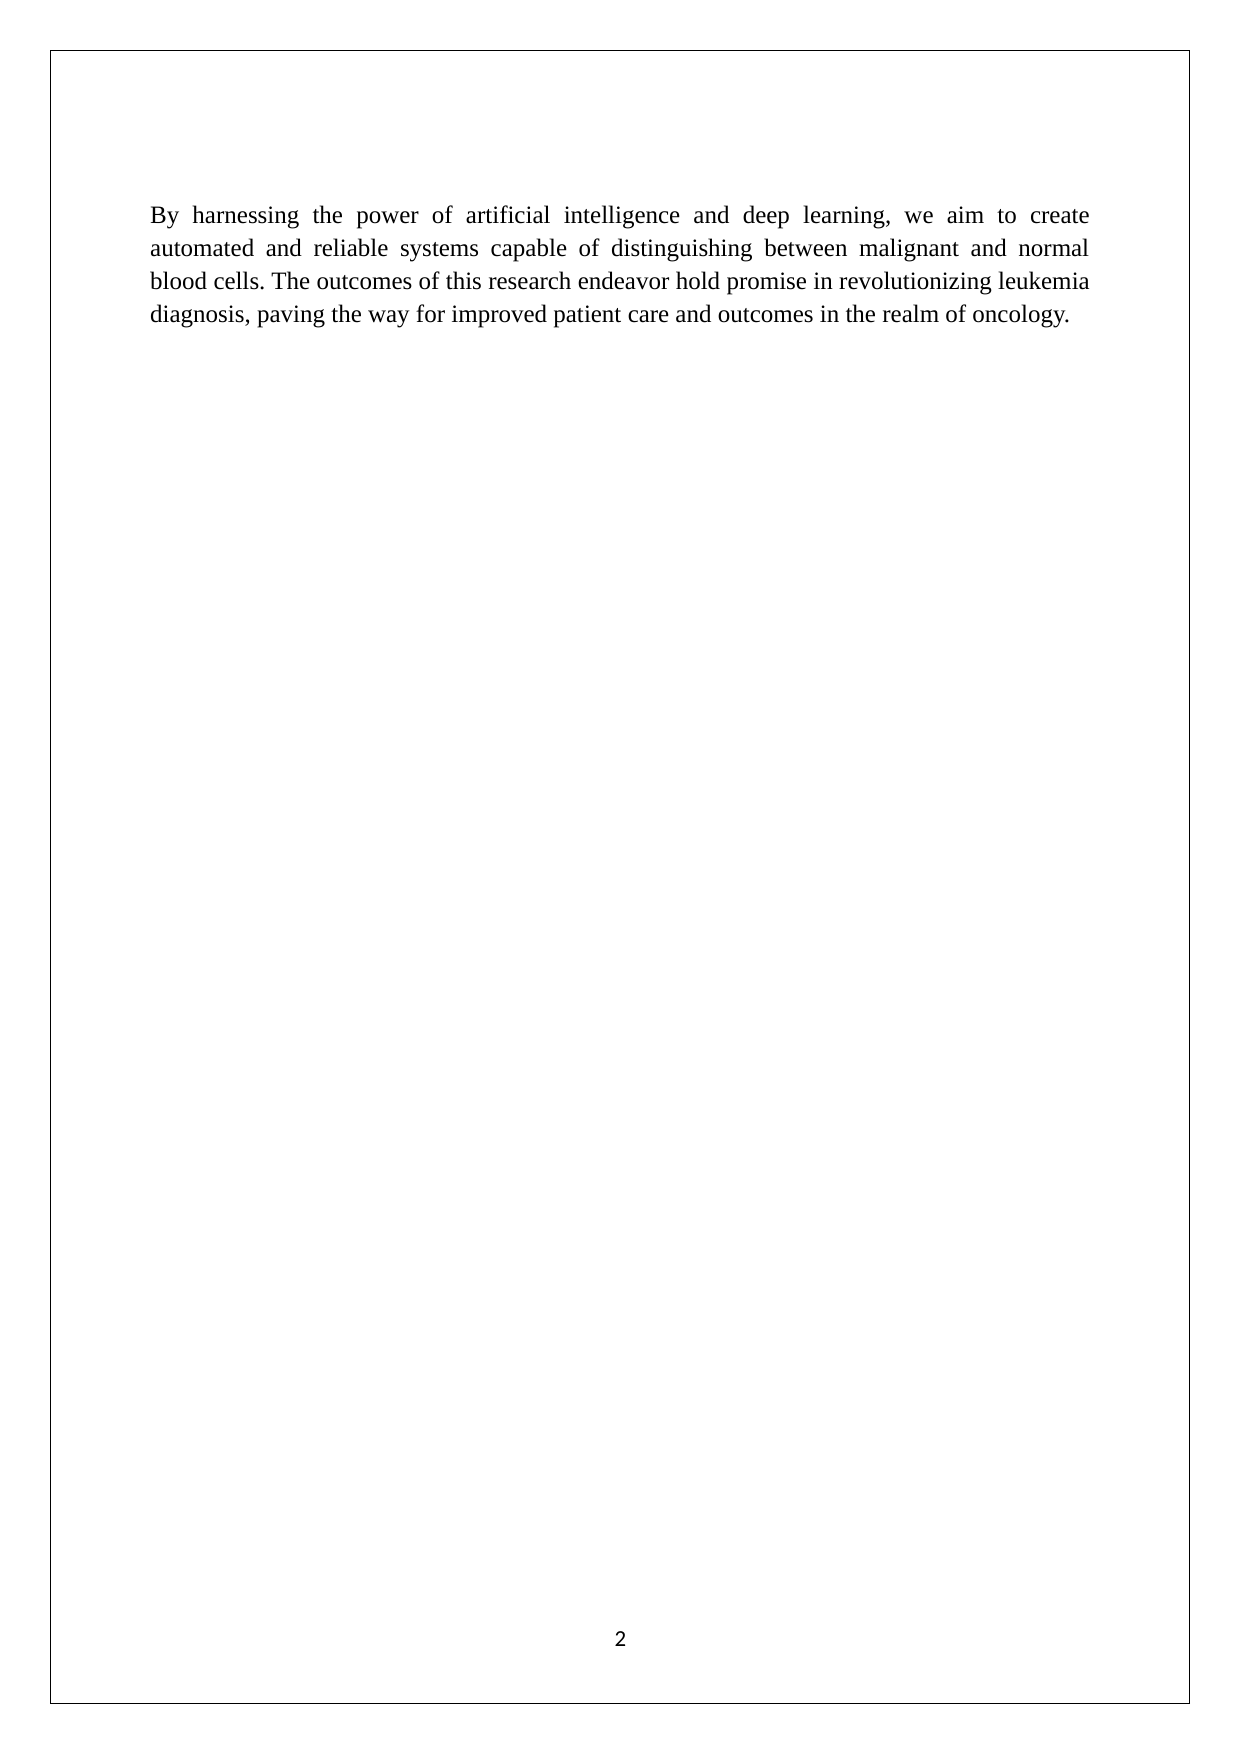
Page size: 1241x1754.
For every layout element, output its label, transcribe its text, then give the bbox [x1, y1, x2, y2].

text By harnessing the power of artificial intelligence and deep learning, we aim to create automated and reliable systems capable of distinguishing between malignant and normal blood cells. The outcomes of this research endeavor hold promise in revolutionizing leukemia diagnosis, paving the way for improved patient care and outcomes in the realm of oncology. [150, 200, 1090, 327]
